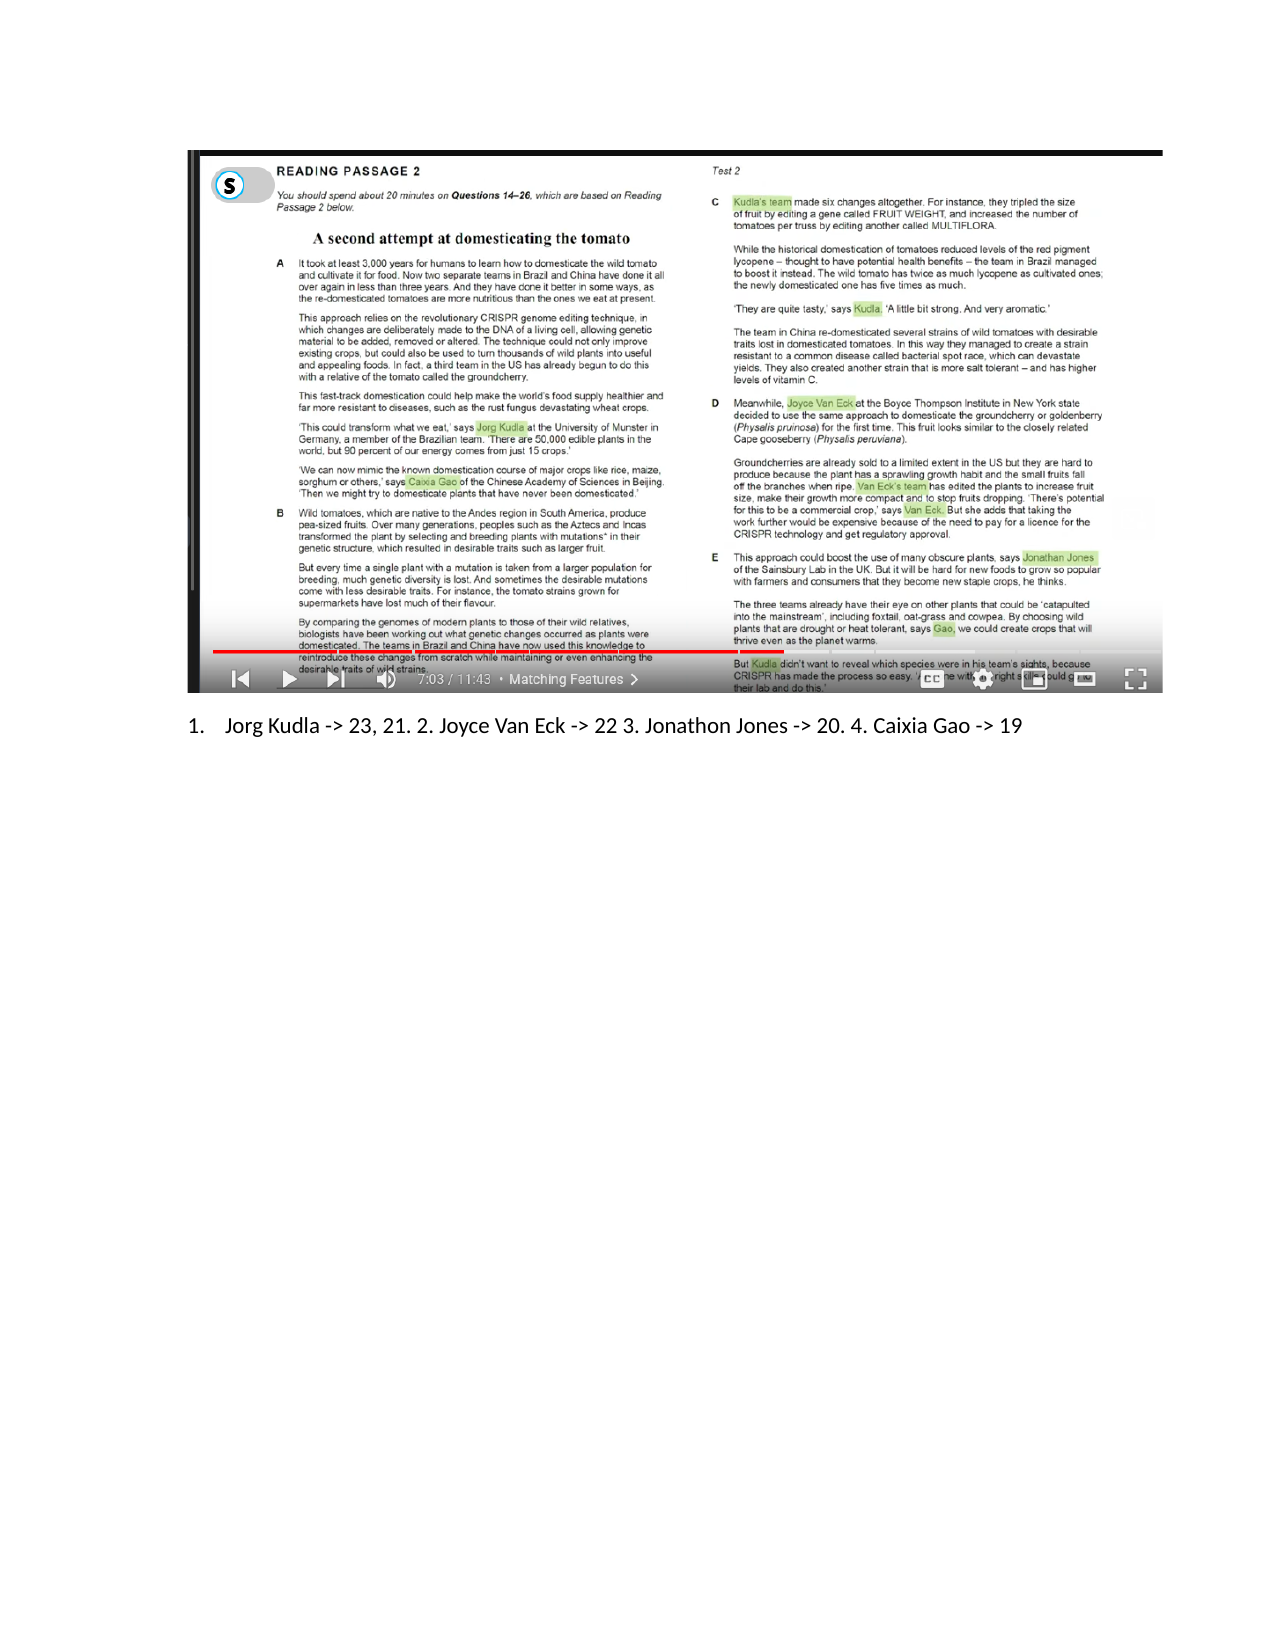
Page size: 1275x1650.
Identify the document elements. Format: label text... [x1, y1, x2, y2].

picture [187, 150, 1163, 693]
list Jorg Kudla -> 23, 21. 2. Joyce Van Eck -> 22 3. Jonathon Jones -> 20. 4. Caixia Gao -> 19 [187, 711, 1125, 739]
